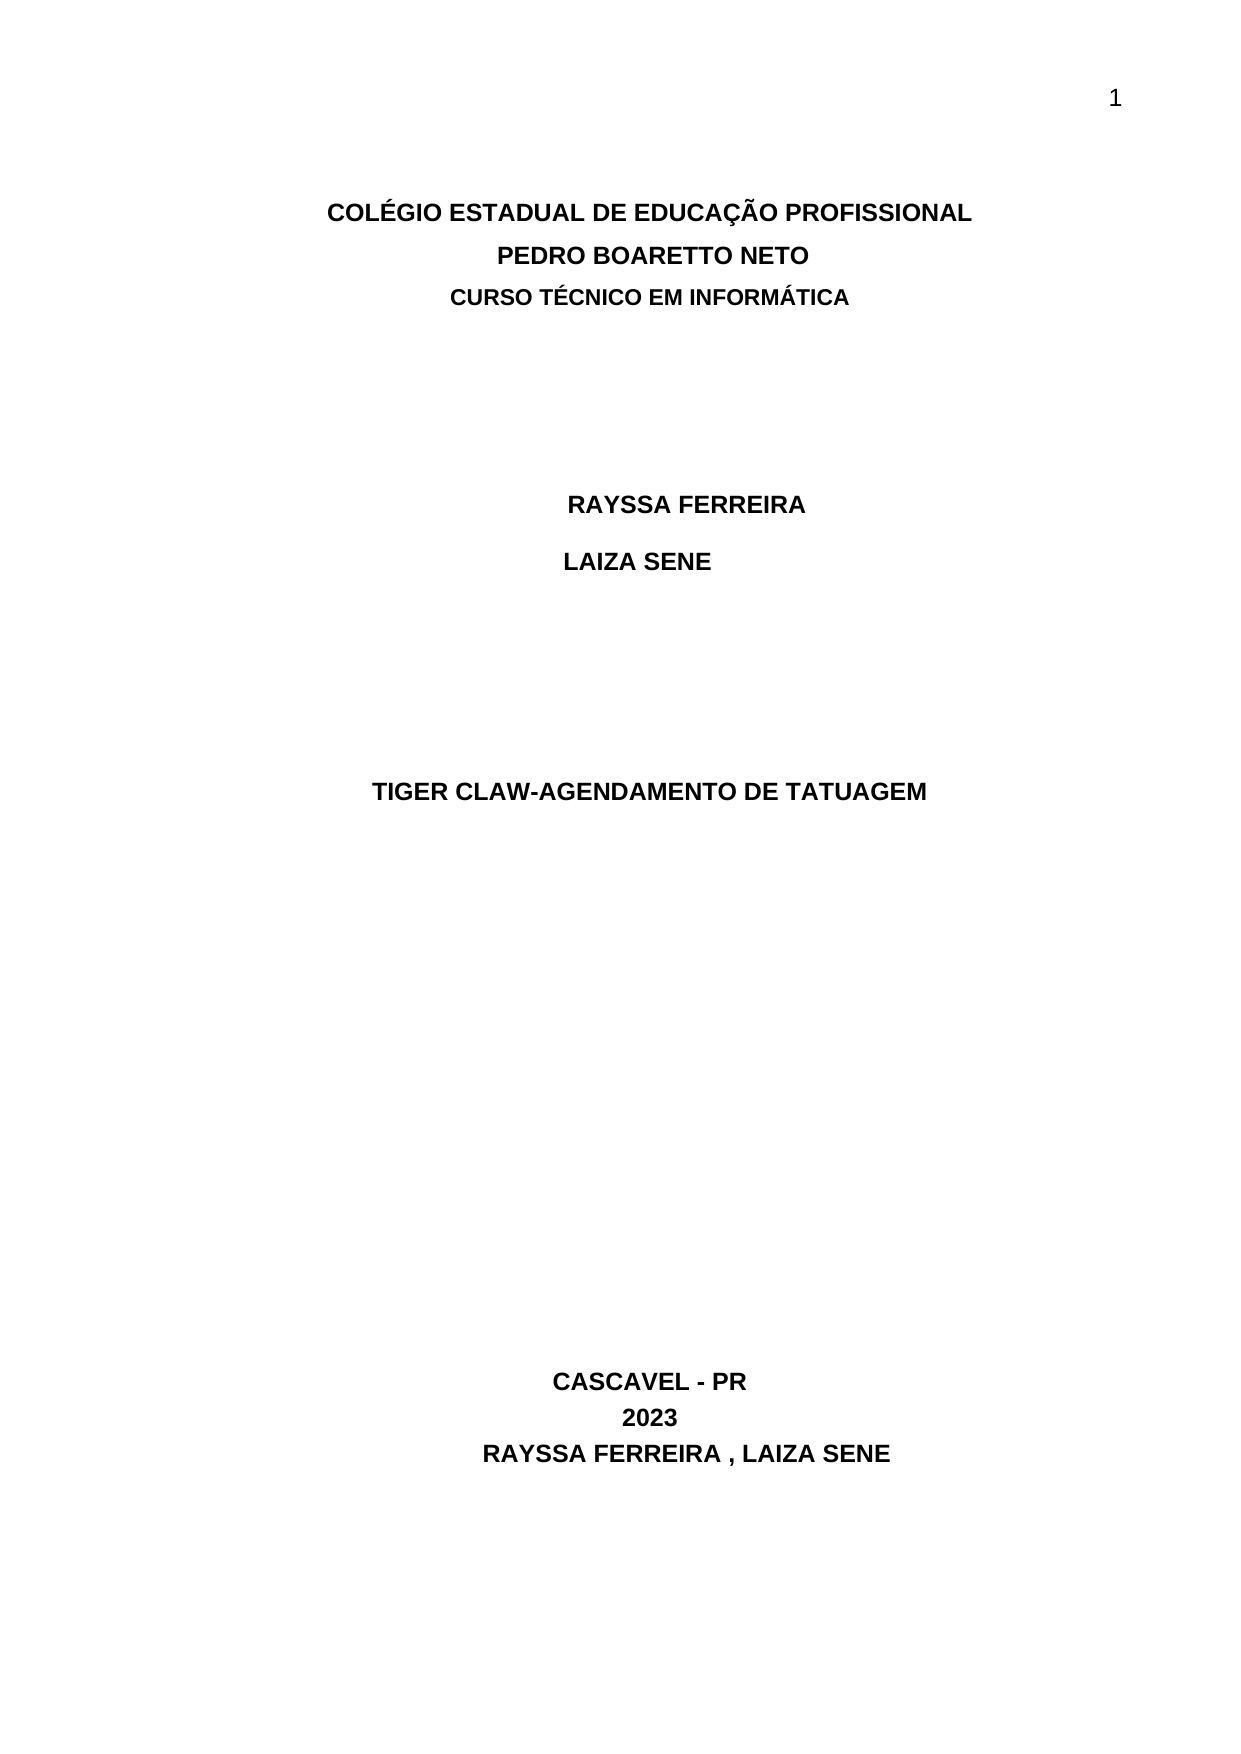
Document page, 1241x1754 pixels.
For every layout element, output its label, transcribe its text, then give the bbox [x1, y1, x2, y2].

text COLÉGIO ESTADUAL DE EDUCAÇÃO PROFISSIONAL [177, 198, 1122, 226]
text 2023 [177, 1403, 1122, 1431]
text LAIZA SENE [177, 547, 1122, 576]
text PEDRO BOARETTO NETO [177, 241, 1122, 269]
text TIGER CLAW-AGENDAMENTO DE TATUAGEM [177, 777, 1122, 806]
text RAYSSA FERREIRA , LAIZA SENE [177, 1439, 1122, 1467]
text CASCAVEL - PR [177, 1367, 1122, 1396]
text CURSO TÉCNICO EM INFORMÁTICA [177, 284, 1122, 310]
text RAYSSA FERREIRA [177, 490, 1122, 519]
